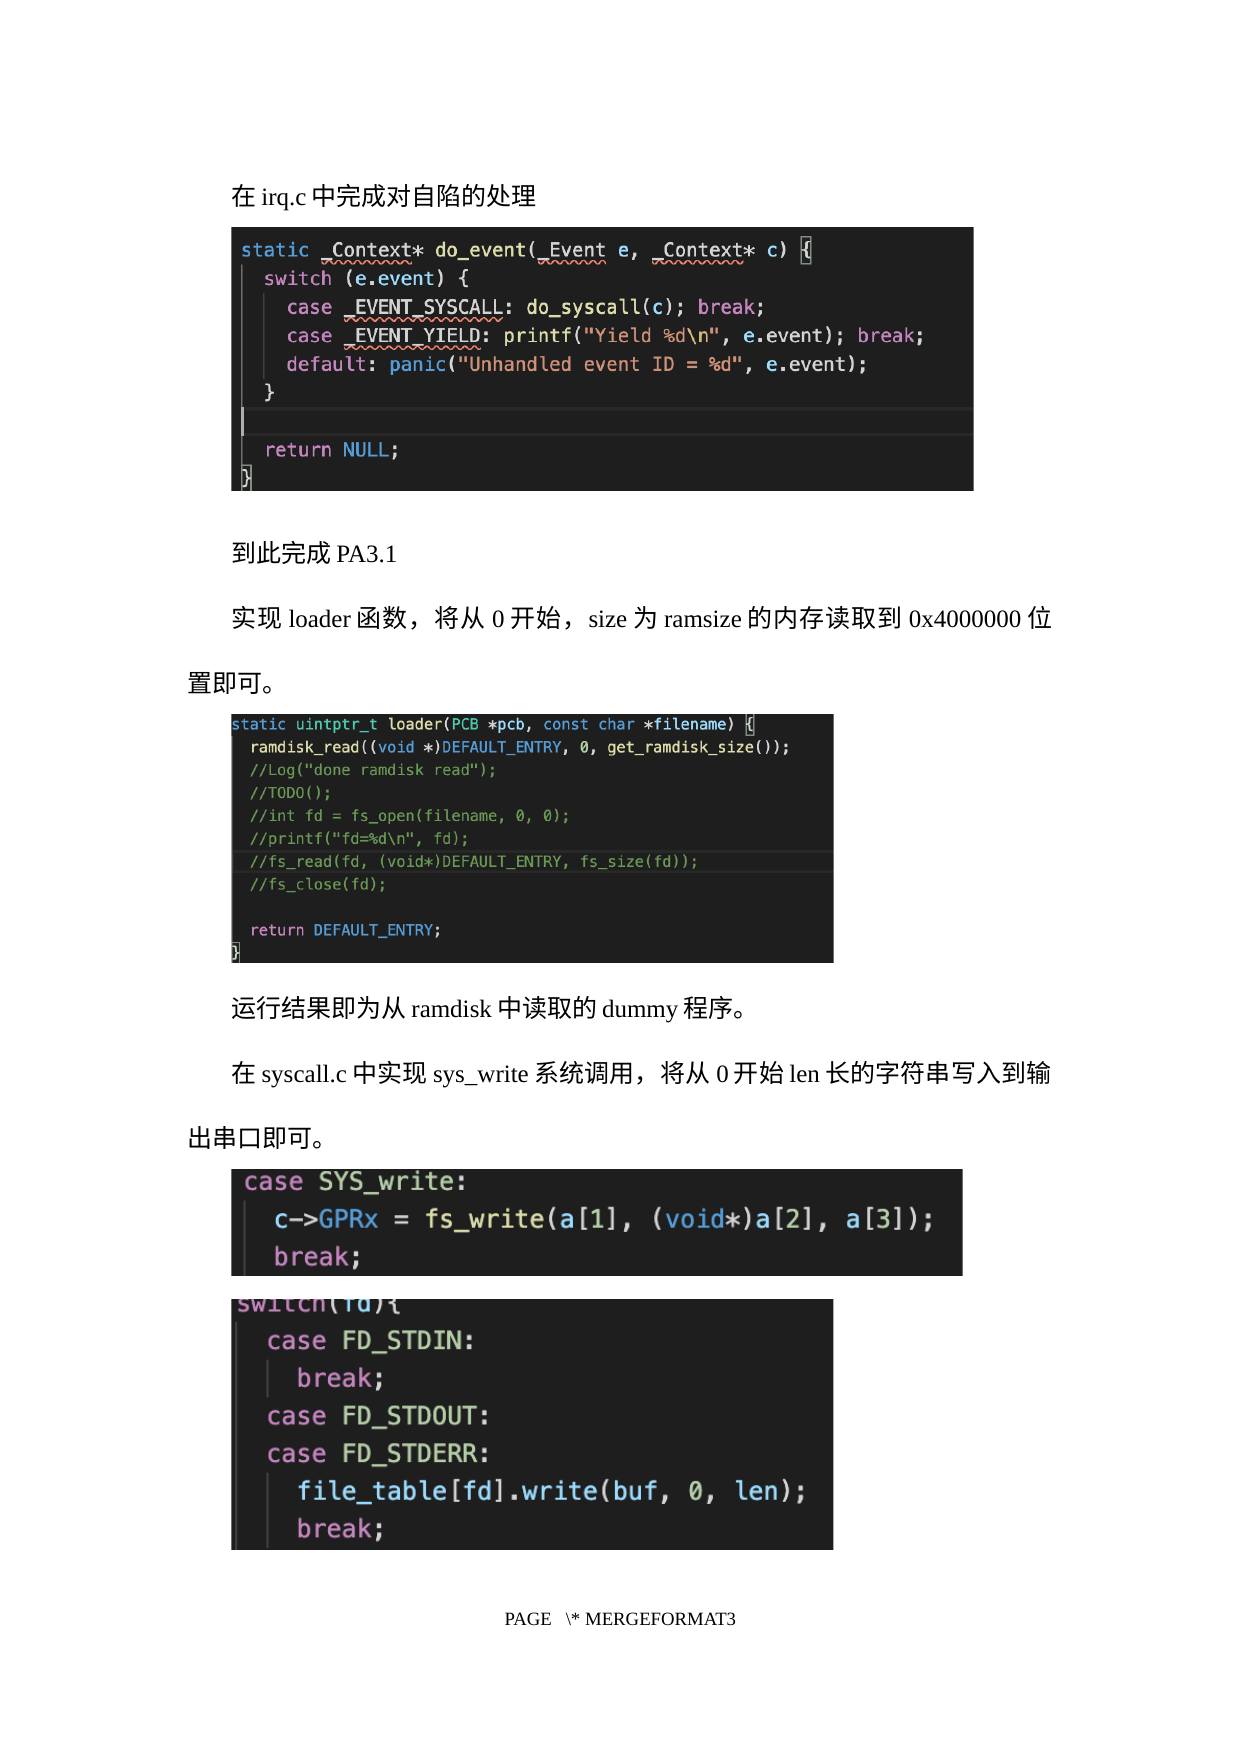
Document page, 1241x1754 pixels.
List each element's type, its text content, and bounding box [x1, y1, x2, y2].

text 在irq.c中完成对自陷的处理 [187, 162, 1053, 227]
picture [231, 1299, 834, 1550]
picture [231, 714, 834, 963]
text 运行结果即为从ramdisk中读取的dummy程序。 [187, 974, 1053, 1039]
text 到此完成PA3.1 [187, 519, 1053, 584]
picture [231, 1169, 963, 1276]
text 实现loader函数，将从0开始，size为ramsize的内存读取到0x4000000位置即可。 [187, 584, 1053, 714]
picture [231, 227, 974, 491]
text 在syscall.c中实现sys_write系统调用，将从0开始len长的字符串写入到输出串口即可。 [187, 1039, 1053, 1169]
